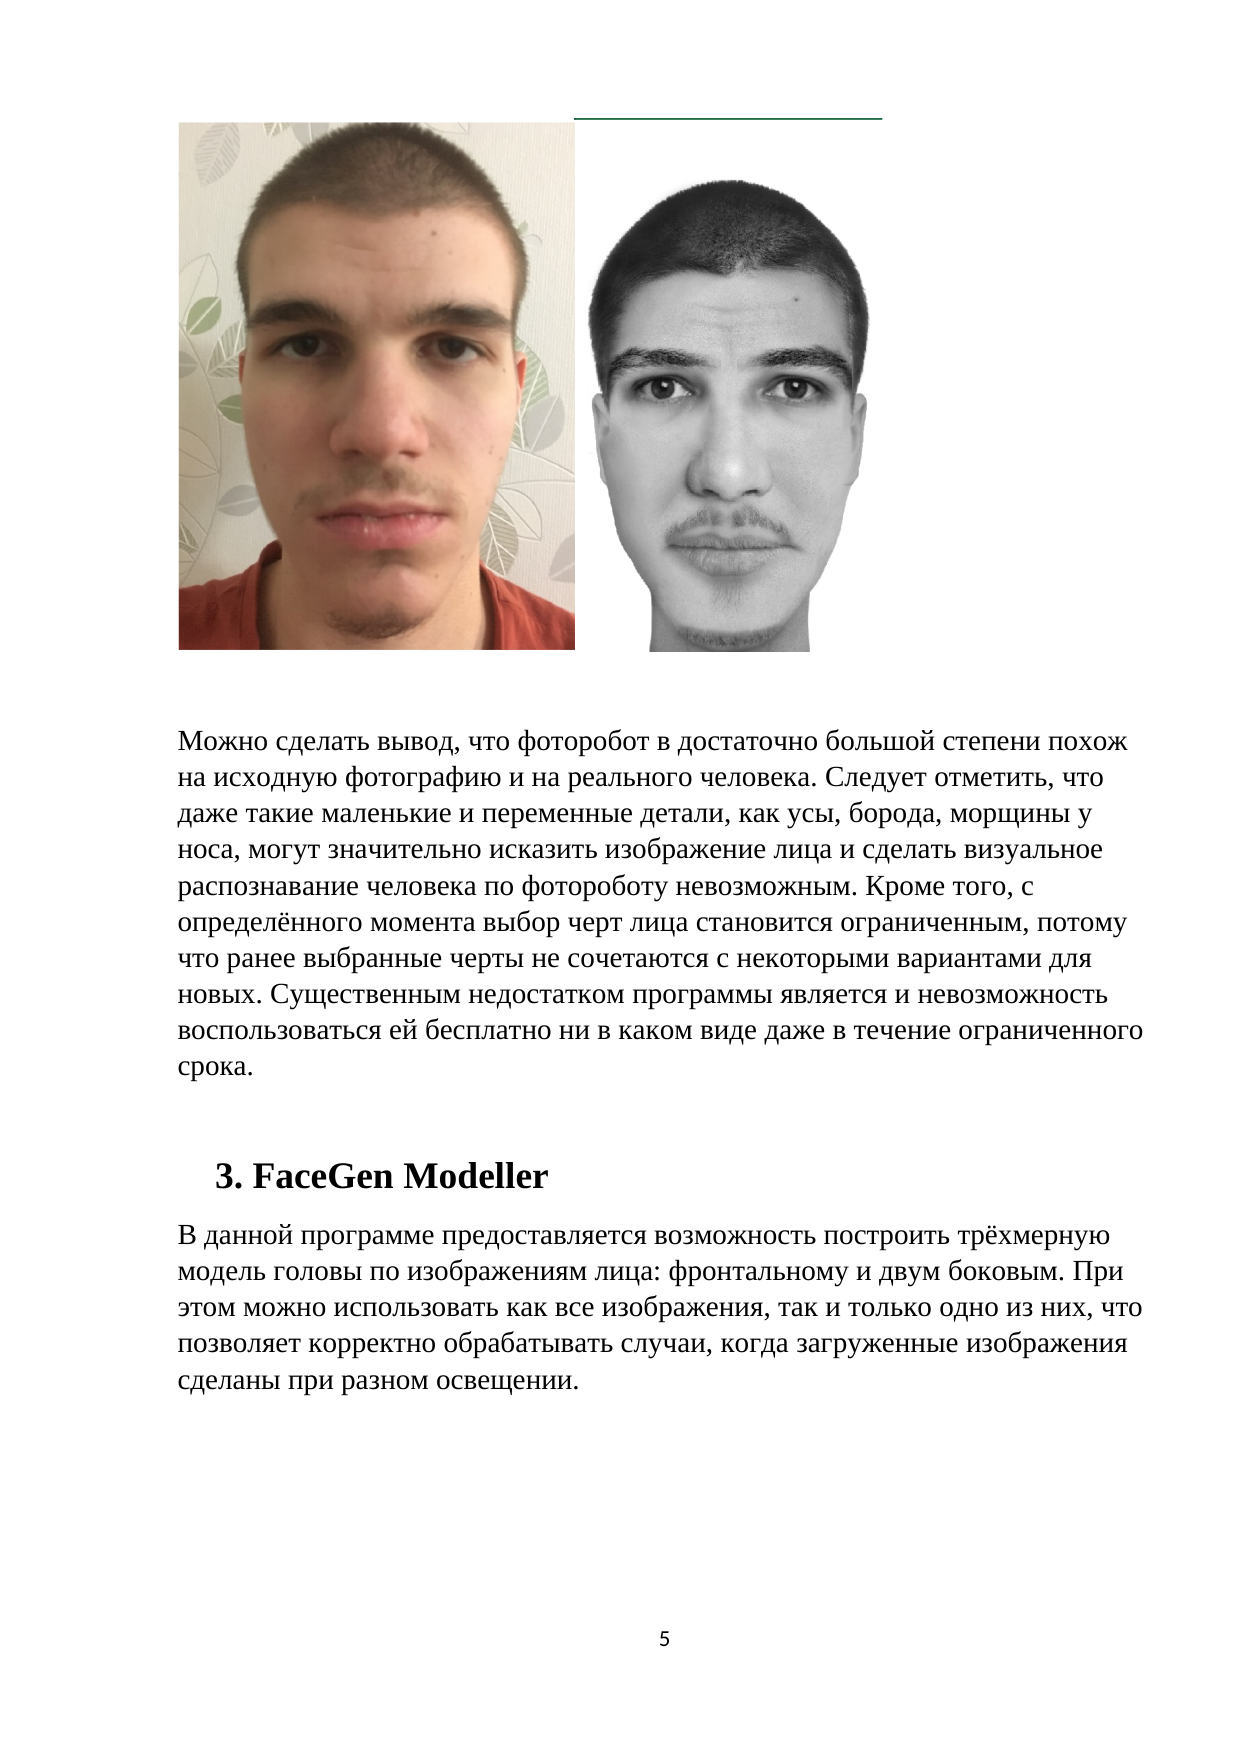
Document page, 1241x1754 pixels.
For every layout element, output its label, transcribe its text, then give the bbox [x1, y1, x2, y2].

list FaceGen Modeller [215, 1154, 1152, 1197]
text В данной программе предоставляется возможность построить трёхмерную модель головы по изображениям лица: фронтальному и двум боковым. При этом можно использовать как все изображения, так и только одно из них, что позволяет корректно обрабатывать случаи, когда загруженные изображения сделаны при разном освещении. [177, 1217, 1152, 1395]
text Можно сделать вывод, что фоторобот в достаточно большой степени похож на исходную фотографию и на реального человека. Следует отметить, что даже такие маленькие и переменные детали, как усы, борода, морщины у носа, могут значительно исказить изображение лица и сделать визуальное распознавание человека по фотороботу невозможным. Кроме того, с определённого момента выбор черт лица становится ограниченным, потому что ранее выбранные черты не сочетаются с некоторыми вариантами для новых. Существенным недостатком программы является и невозможность воспользоваться ей бесплатно ни в каком виде даже в течение ограниченного срока. [177, 723, 1152, 1082]
picture [179, 118, 883, 652]
